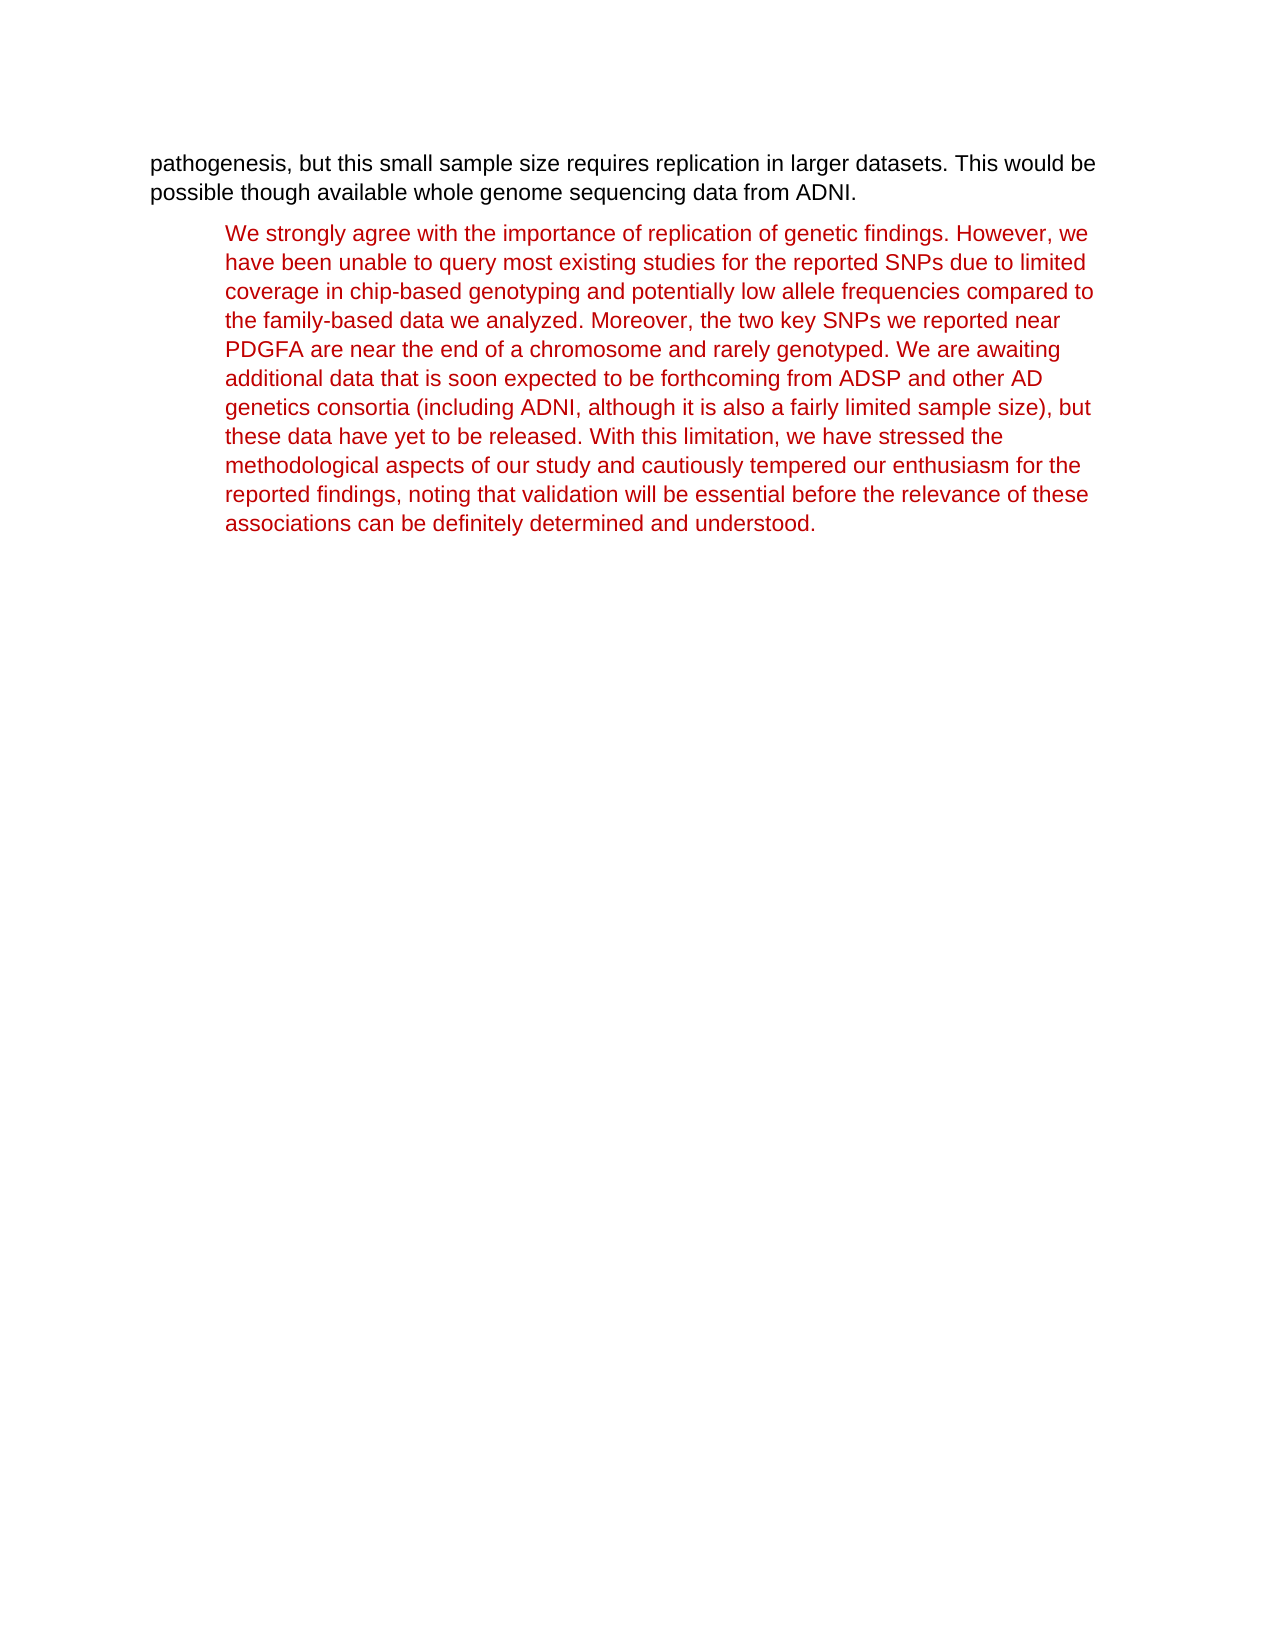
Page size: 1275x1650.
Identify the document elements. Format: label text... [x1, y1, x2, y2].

text We strongly agree with the importance of replication of genetic findings. However, we have been unable to query most existing studies for the reported SNPs due to limited coverage in chip-based genotyping and potentially low allele frequencies compared to the family-based data we analyzed. Moreover, the two key SNPs we reported near PDGFA are near the end of a chromosome and rarely genotyped. We are awaiting additional data that is soon expected to be forthcoming from ADSP and other AD genetics consortia (including ADNI, although it is also a fairly limited sample size), but these data have yet to be released. With this limitation, we have stressed the methodological aspects of our study and cautiously tempered our enthusiasm for the reported findings, noting that validation will be essential before the relevance of these associations can be definitely determined and understood. [225, 220, 1125, 567]
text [150, 150, 1125, 205]
